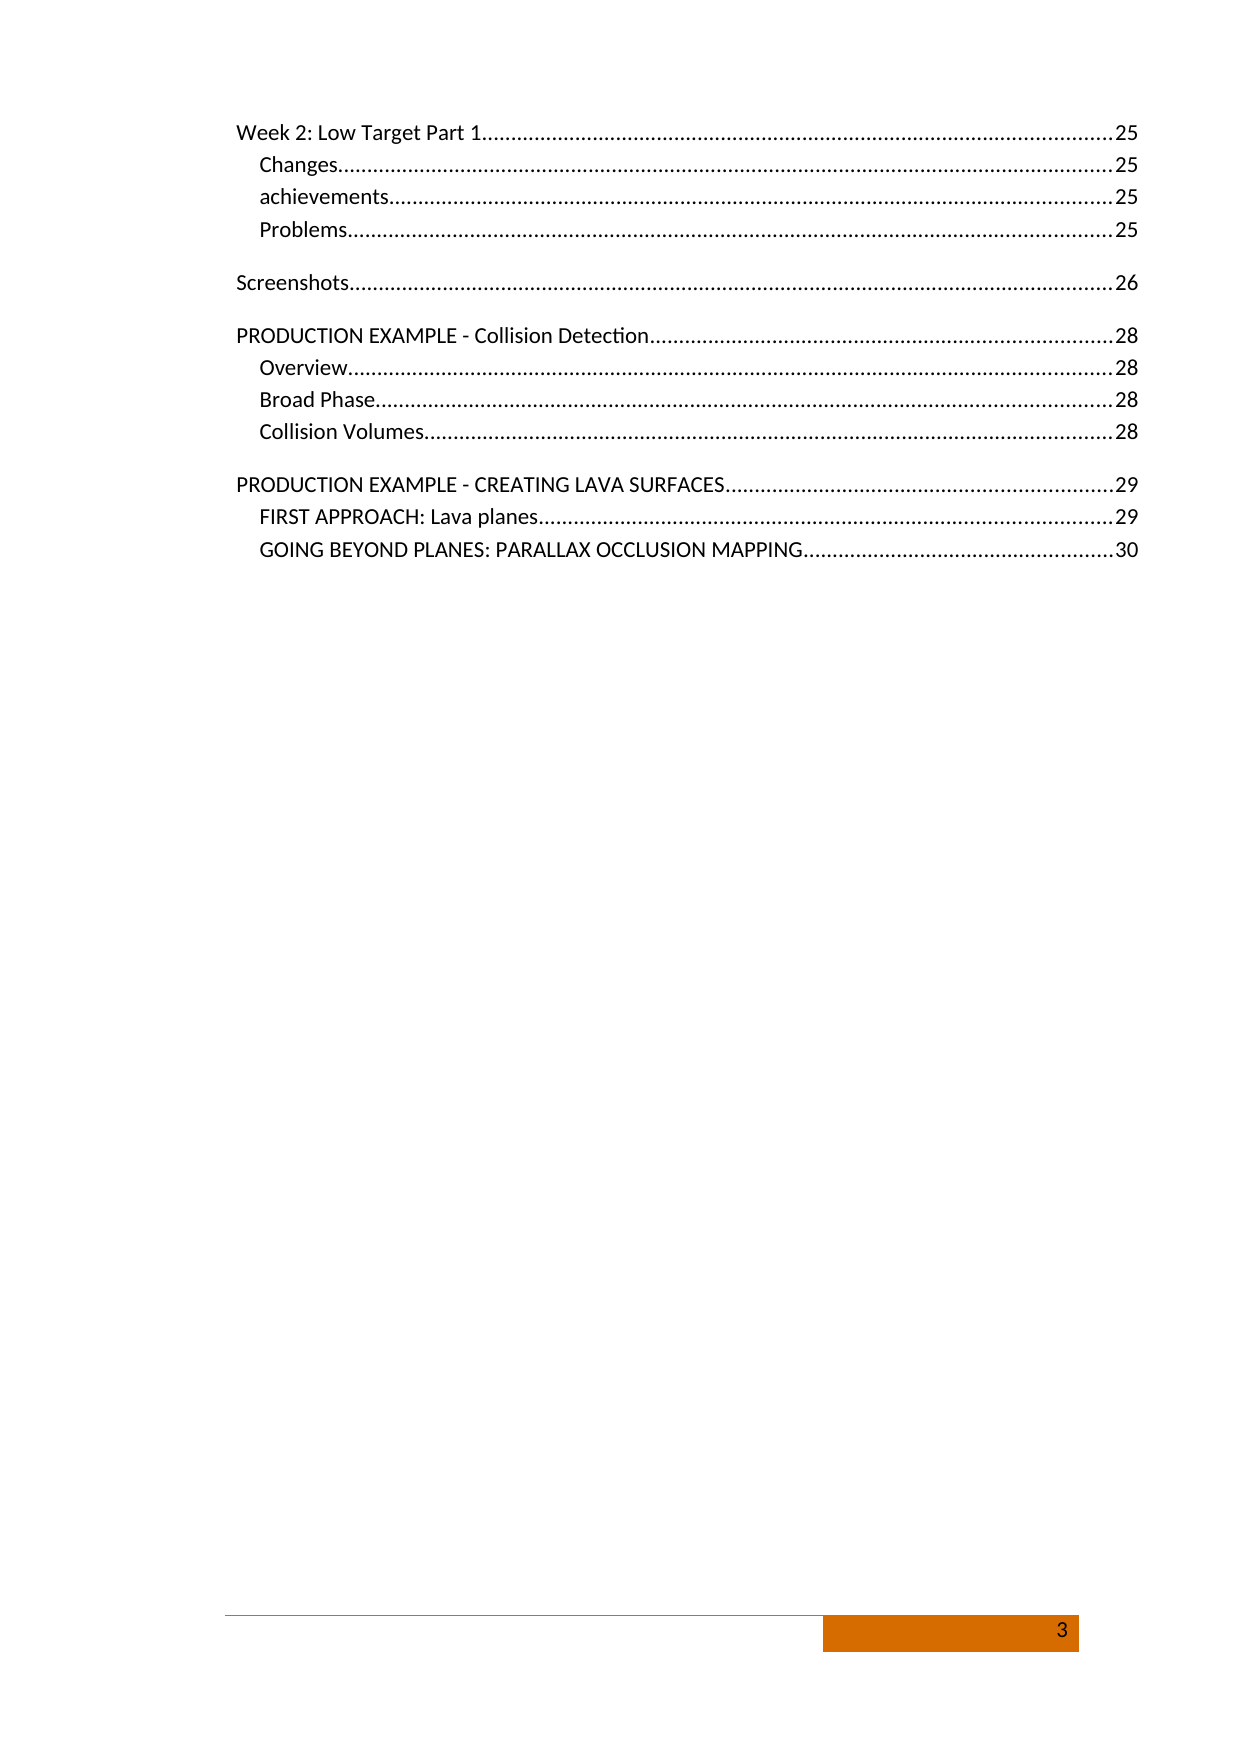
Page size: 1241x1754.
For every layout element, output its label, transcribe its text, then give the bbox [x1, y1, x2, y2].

text Changes 25 [259, 150, 1090, 178]
text PRODUCTION EXAMPLE - Collision Detection 28 [236, 321, 1090, 349]
text Broad Phase 28 [259, 385, 1090, 413]
text Screenshots 26 [236, 268, 1090, 296]
text FIRST APPROACH: Lava planes 29 [259, 502, 1090, 531]
text Overview 28 [259, 353, 1090, 381]
text PRODUCTION EXAMPLE - CREATING LAVA SURFACES 29 [236, 470, 1090, 498]
text Collision Volumes 28 [259, 417, 1090, 445]
text GOING BEYOND PLANES: PARALLAX OCCLUSION MAPPING 30 [259, 535, 1090, 563]
text Problems 25 [259, 215, 1090, 243]
text Week 2: Low Target Part 1 25 [236, 118, 1090, 146]
text achievements 25 [259, 182, 1090, 211]
